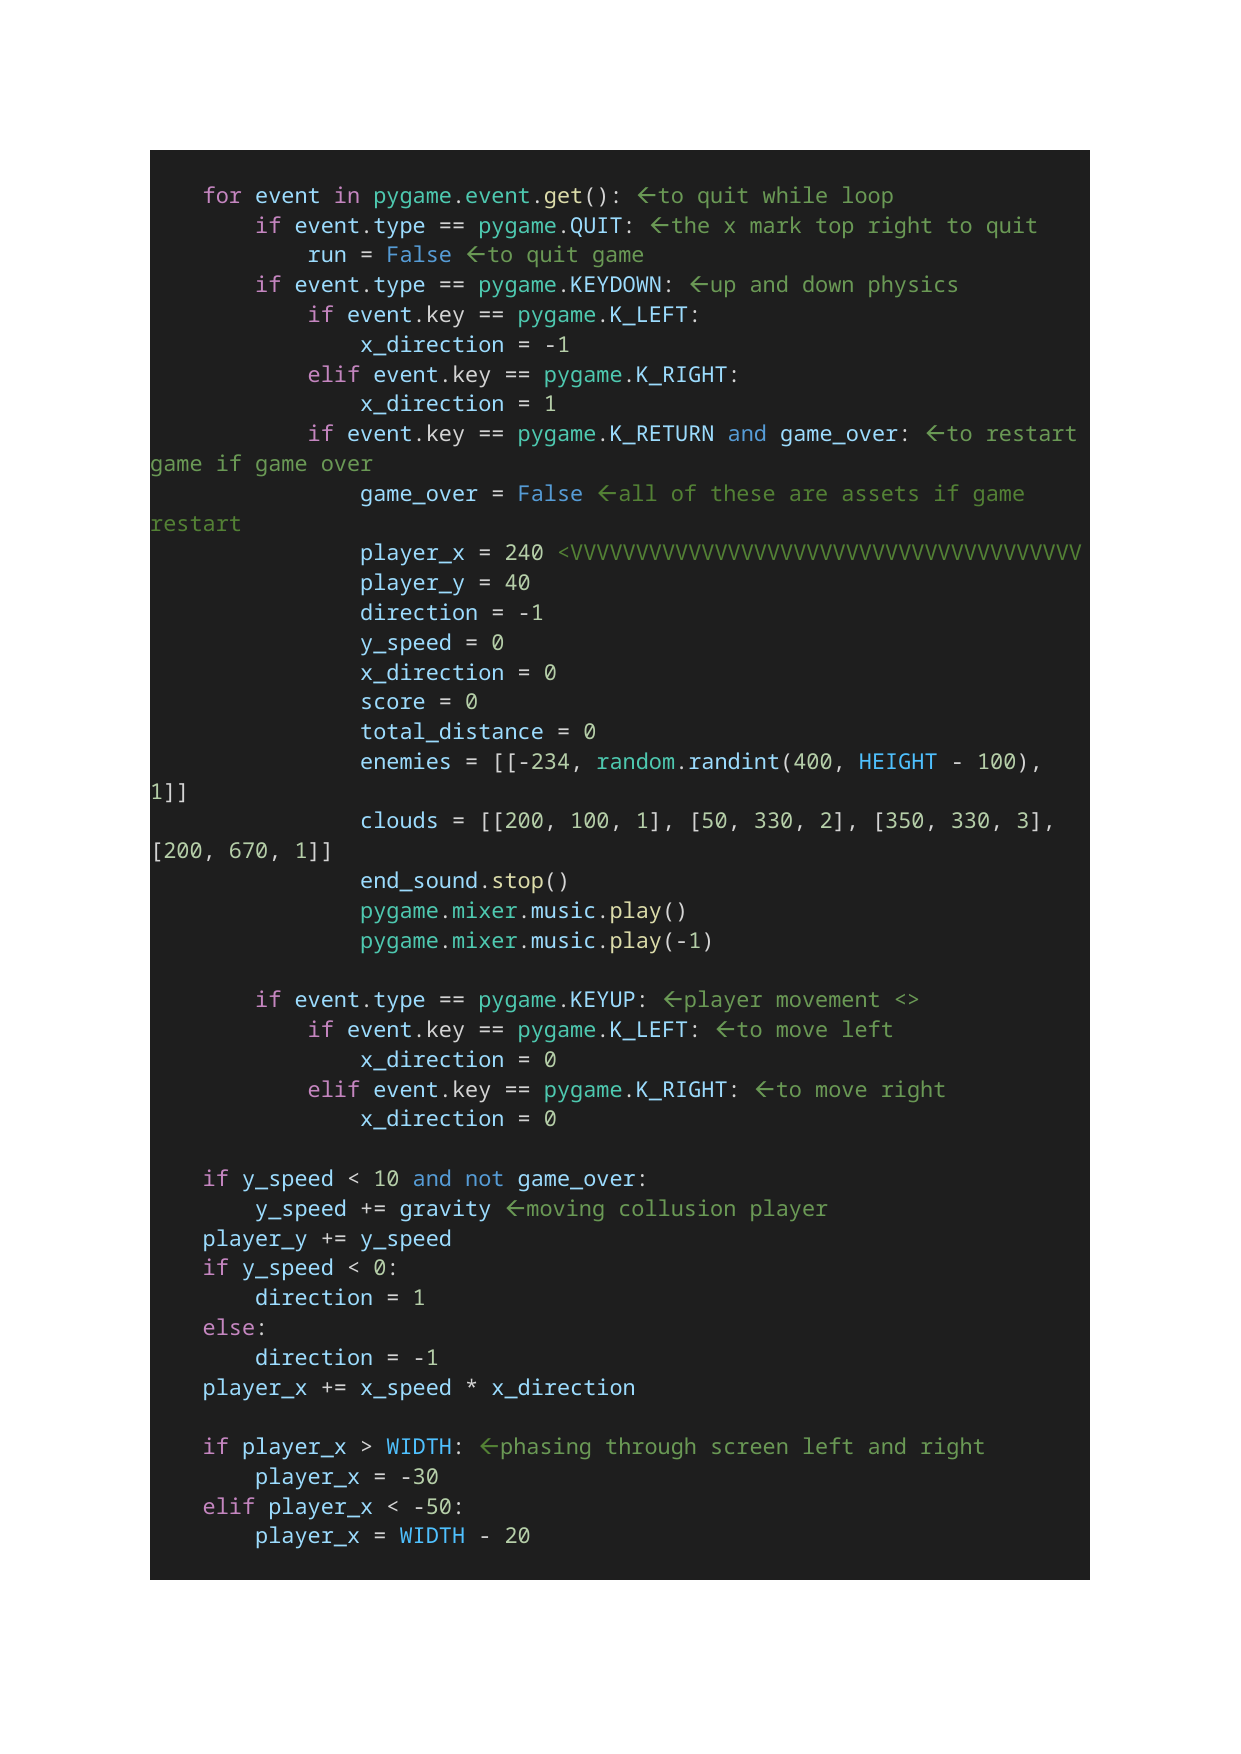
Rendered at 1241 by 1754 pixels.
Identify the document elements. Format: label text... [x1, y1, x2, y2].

text if event.type == pygame.KEYUP: player movement <> [150, 984, 1090, 1014]
text if event.key == pygame.K_RETURN and game_over: to restart game if game over [150, 418, 1090, 478]
text pygame.mixer.music.play() [150, 895, 1090, 924]
text clouds = [[200, 100, 1], [50, 330, 2], [350, 330, 3], [200, 670, 1]] [150, 805, 1090, 865]
text pygame.mixer.music.play(-1) [150, 924, 1090, 954]
text direction = 1 [150, 1282, 1090, 1312]
text x_direction = -1 [150, 329, 1090, 358]
text else: [150, 1312, 1090, 1342]
text game_over = False all of these are assets if game restart [150, 478, 1090, 537]
text player_y += y_speed [150, 1222, 1090, 1252]
text player_x += x_speed * x_direction [150, 1371, 1090, 1401]
text player_x = 240 <VVVVVVVVVVVVVVVVVVVVVVVVVVVVVVVVVVVVVVV [150, 537, 1090, 567]
text if event.key == pygame.K_LEFT: [150, 299, 1090, 329]
text end_sound.stop() [150, 865, 1090, 895]
text x_direction = 1 [150, 388, 1090, 418]
text if event.key == pygame.K_LEFT: to move left [150, 1014, 1090, 1044]
text elif player_x < -50: [150, 1491, 1090, 1520]
text y_speed += gravity moving collusion player [150, 1193, 1090, 1222]
text y_speed = 0 [150, 627, 1090, 656]
text elif event.key == pygame.K_RIGHT: [150, 358, 1090, 388]
text for event in pygame.event.get(): to quit while loop [150, 180, 1090, 209]
text total_distance = 0 [150, 716, 1090, 746]
text player_x = -30 [150, 1461, 1090, 1491]
text elif event.key == pygame.K_RIGHT: to move right [150, 1073, 1090, 1103]
text if event.type == pygame.KEYDOWN: up and down physics [150, 269, 1090, 299]
text direction = -1 [150, 597, 1090, 627]
text player_x = WIDTH - 20 [150, 1520, 1090, 1550]
text x_direction = 0 [150, 1103, 1090, 1133]
text run = False to quit game [150, 239, 1090, 269]
text if player_x > WIDTH: phasing through screen left and right [150, 1431, 1090, 1461]
text x_direction = 0 [150, 656, 1090, 686]
text if y_speed < 0: [150, 1252, 1090, 1282]
text x_direction = 0 [150, 1044, 1090, 1073]
text direction = -1 [150, 1342, 1090, 1371]
text score = 0 [150, 686, 1090, 716]
text enemies = [[-234, random.randint(400, HEIGHT - 100), 1]] [150, 746, 1090, 805]
text if y_speed < 10 and not game_over: [150, 1163, 1090, 1193]
text if event.type == pygame.QUIT: the x mark top right to quit [150, 209, 1090, 239]
text player_y = 40 [150, 567, 1090, 597]
